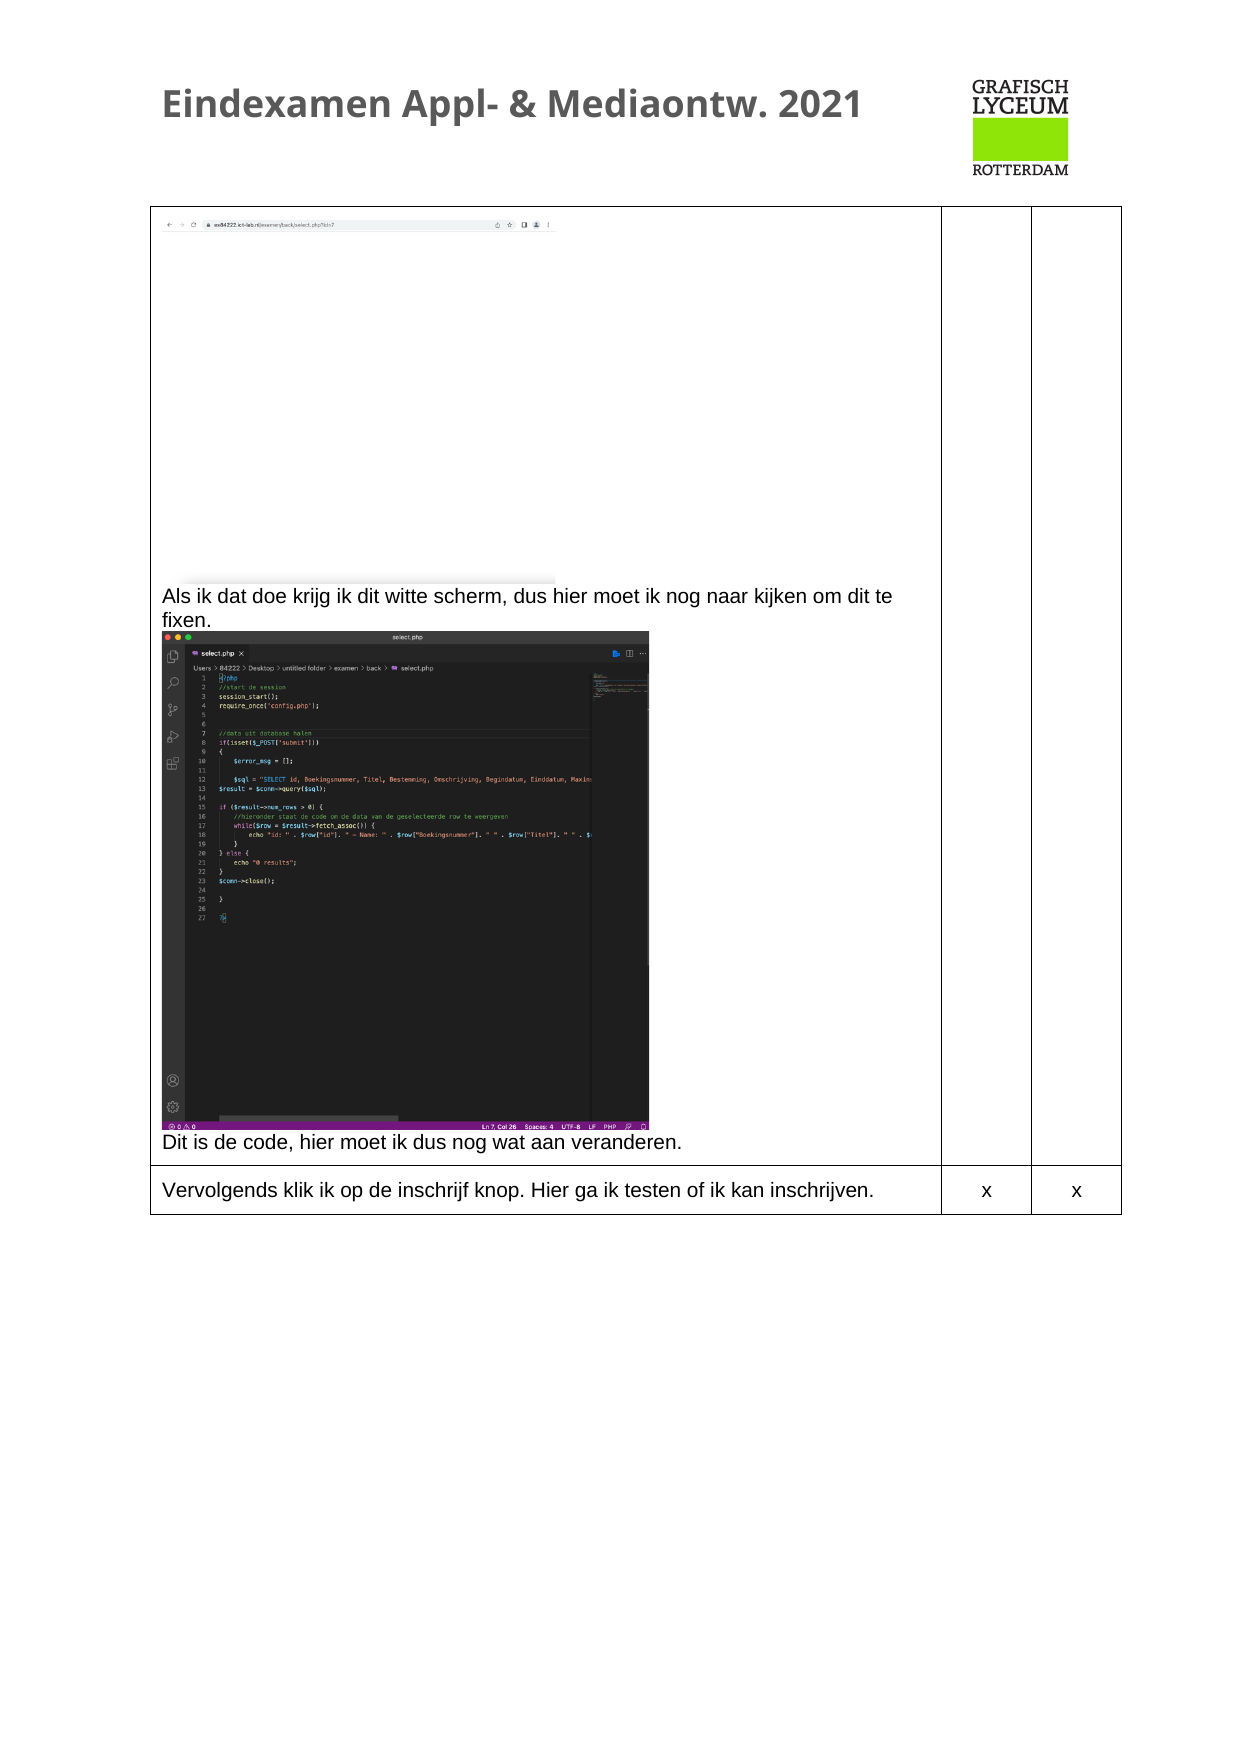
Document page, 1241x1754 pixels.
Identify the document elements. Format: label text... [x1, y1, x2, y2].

table_cell [942, 207, 1031, 1165]
table_cell x [1032, 207, 1121, 1165]
table_cell Vervolgends klik ik op de inschrijf knop. Hier ga ik testen of ik kan inschrijven. Ik kan wel inschrijven maar er komt geen tekst in mijn form en ook niet in de database. Maar er wordt wel een id toegevoegd. Ik denk dat dit te maken heeft met het form dat ik heb gebruikt, ik ga dit proberen op te lossen. Dus het werkt half. [151, 1166, 941, 1214]
picture [966, 73, 1075, 182]
picture [161, 218, 556, 584]
table_cell x [942, 1166, 1031, 1214]
table_cell x [1032, 1166, 1121, 1214]
picture [161, 631, 650, 1130]
